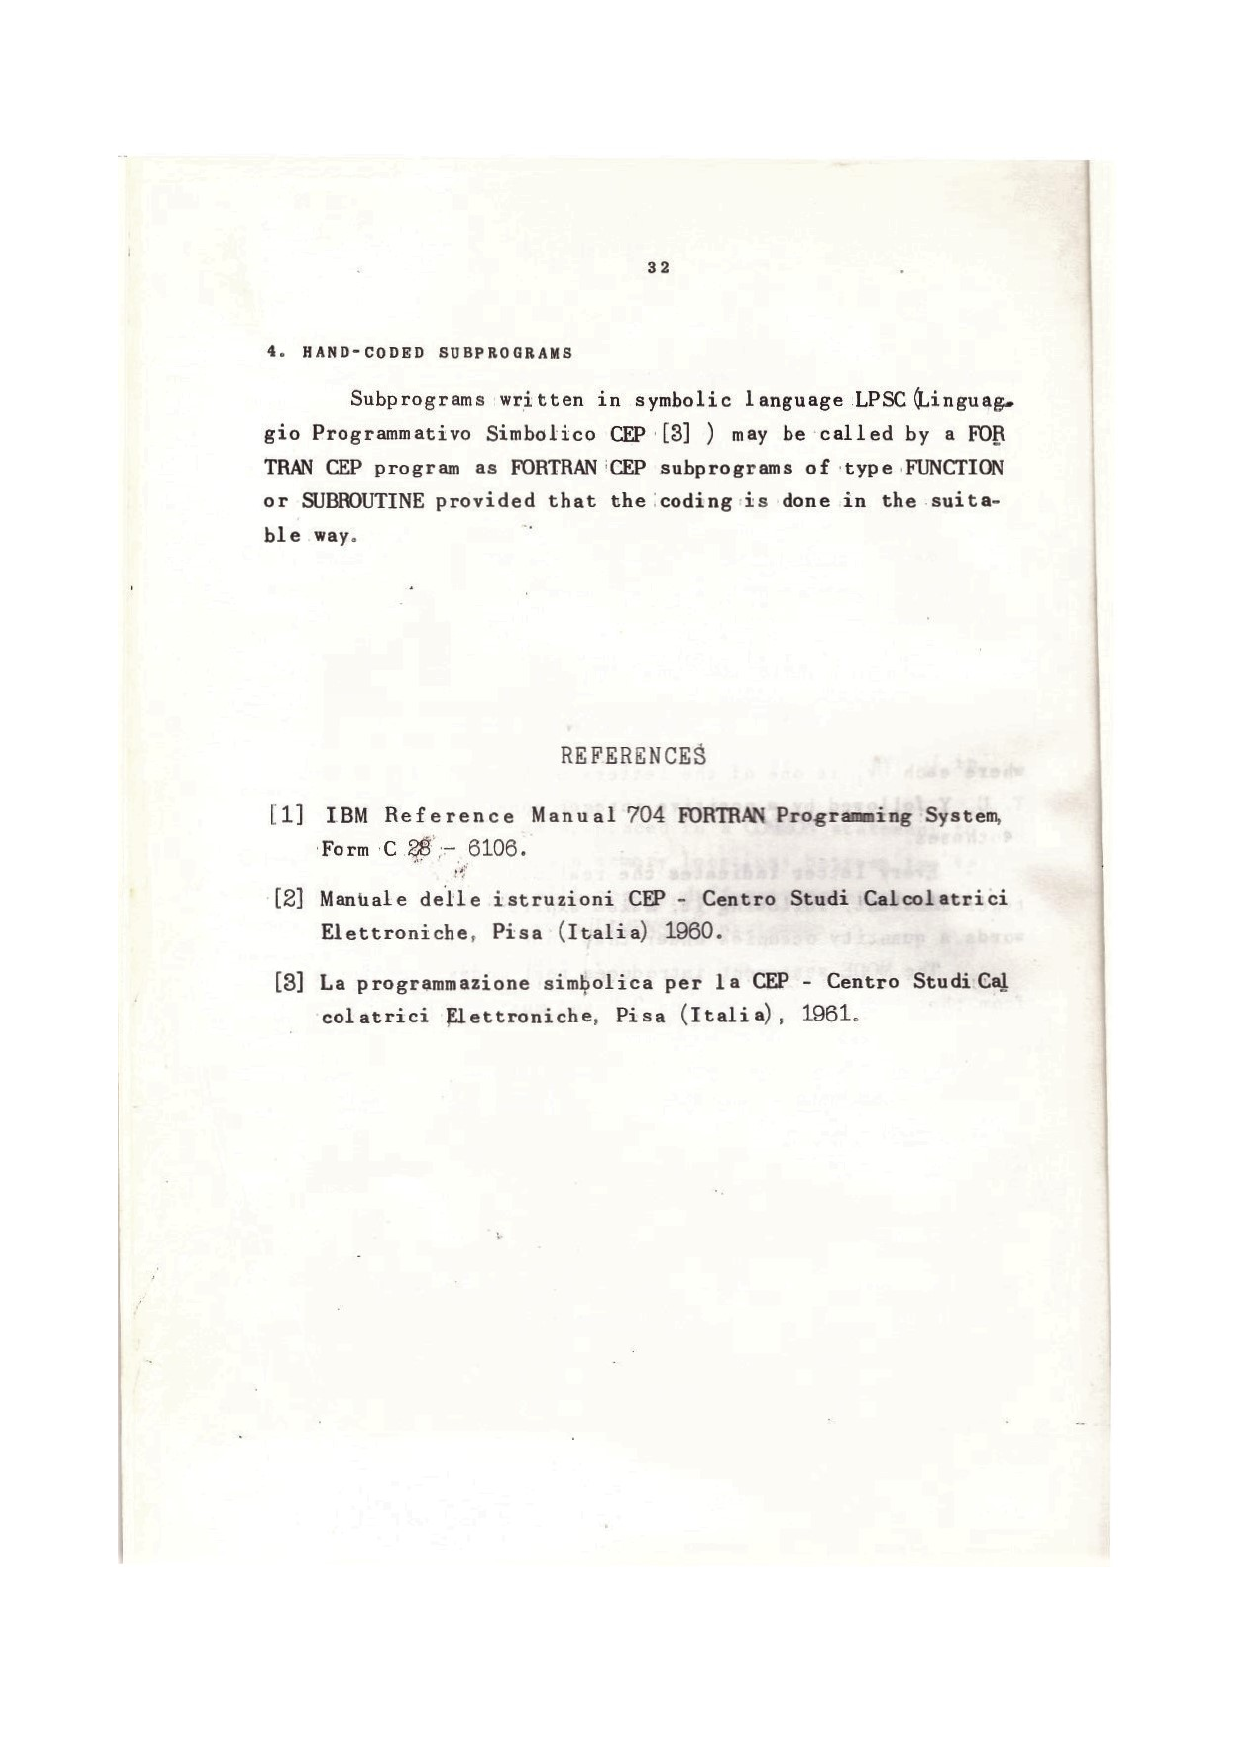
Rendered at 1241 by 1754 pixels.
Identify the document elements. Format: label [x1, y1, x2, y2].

picture [118, 147, 1123, 1567]
